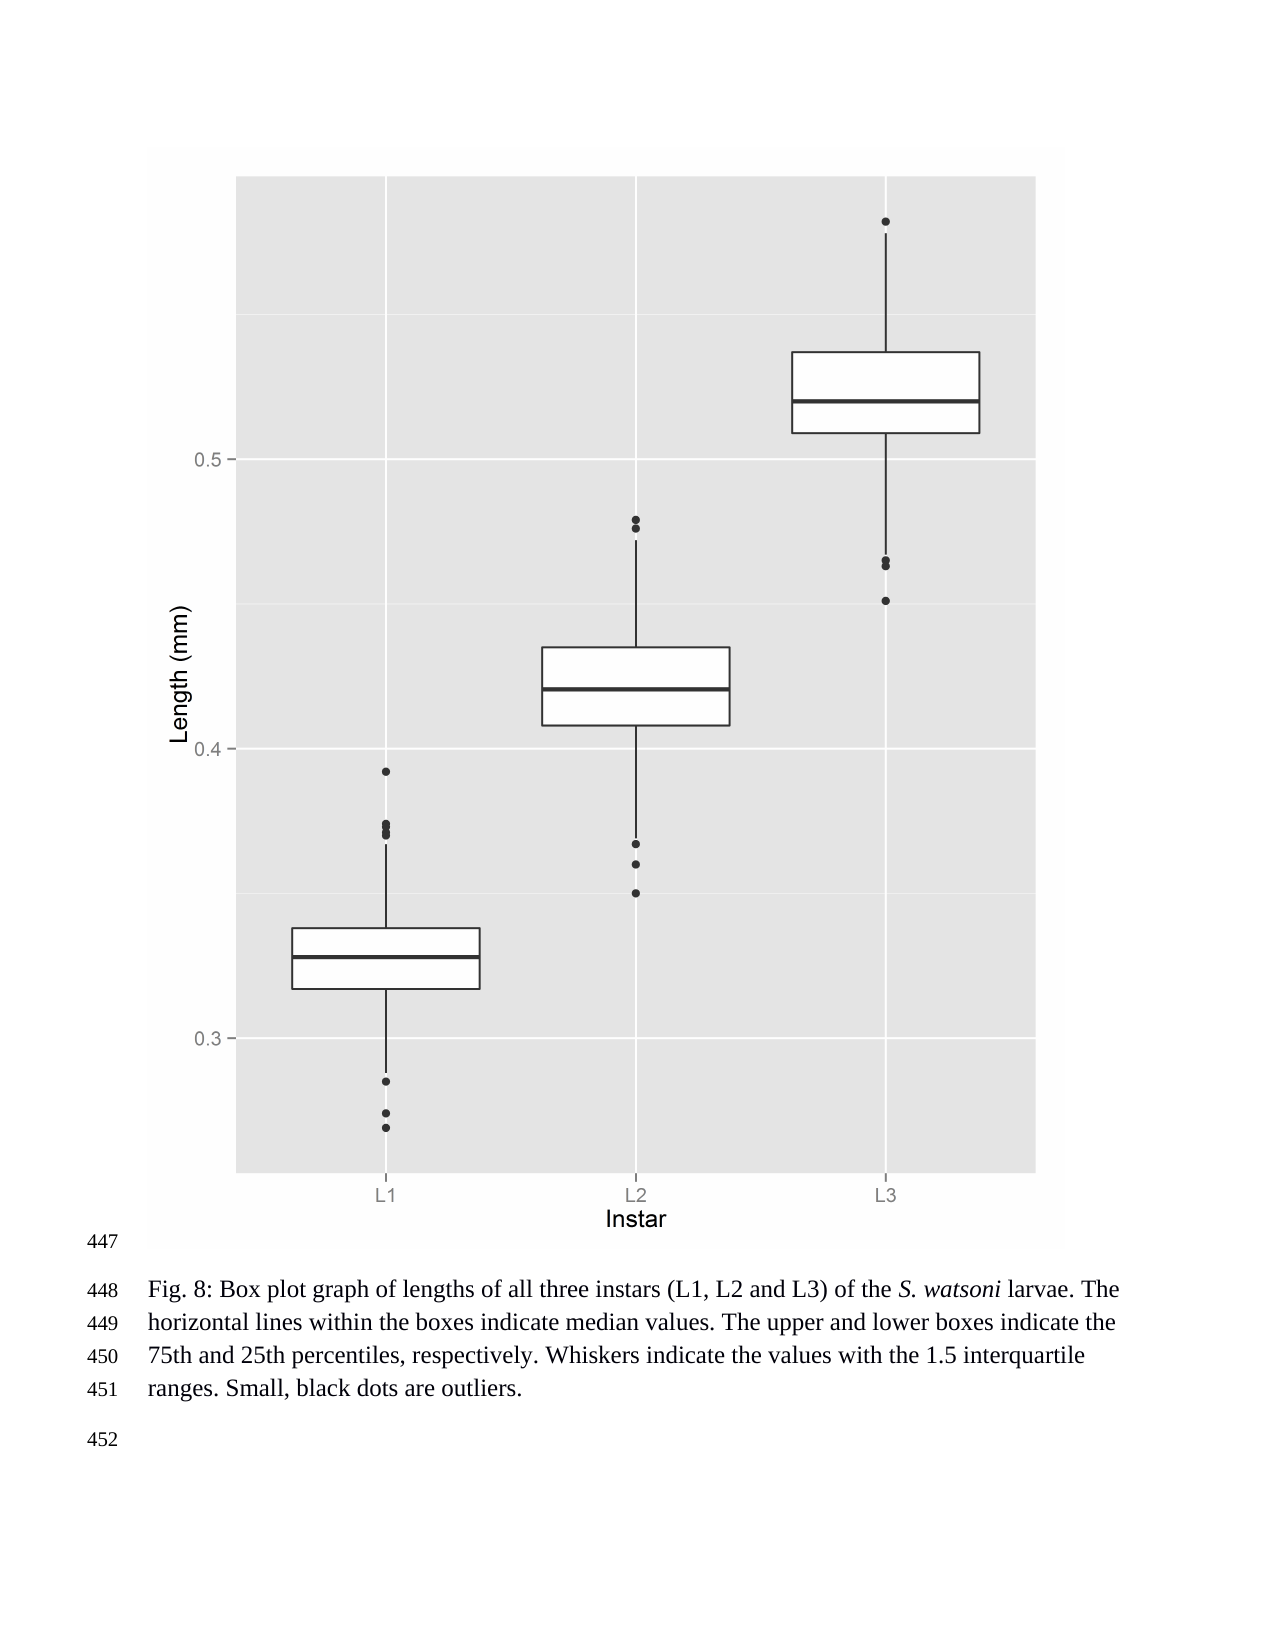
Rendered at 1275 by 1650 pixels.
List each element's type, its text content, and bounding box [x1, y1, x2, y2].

text Fig. 8: Box plot graph of lengths of all three instars (L1, L2 and L3) of the S. watsoni larvae. The horizontal lines within the boxes indicate median values. The upper and lower boxes indicate the 75th and 25th percentiles, respectively. Whiskers indicate the values with the 1.5 interquartile ranges. Small, black dots are outliers. [148, 1274, 1127, 1402]
picture [147, 147, 1065, 1249]
